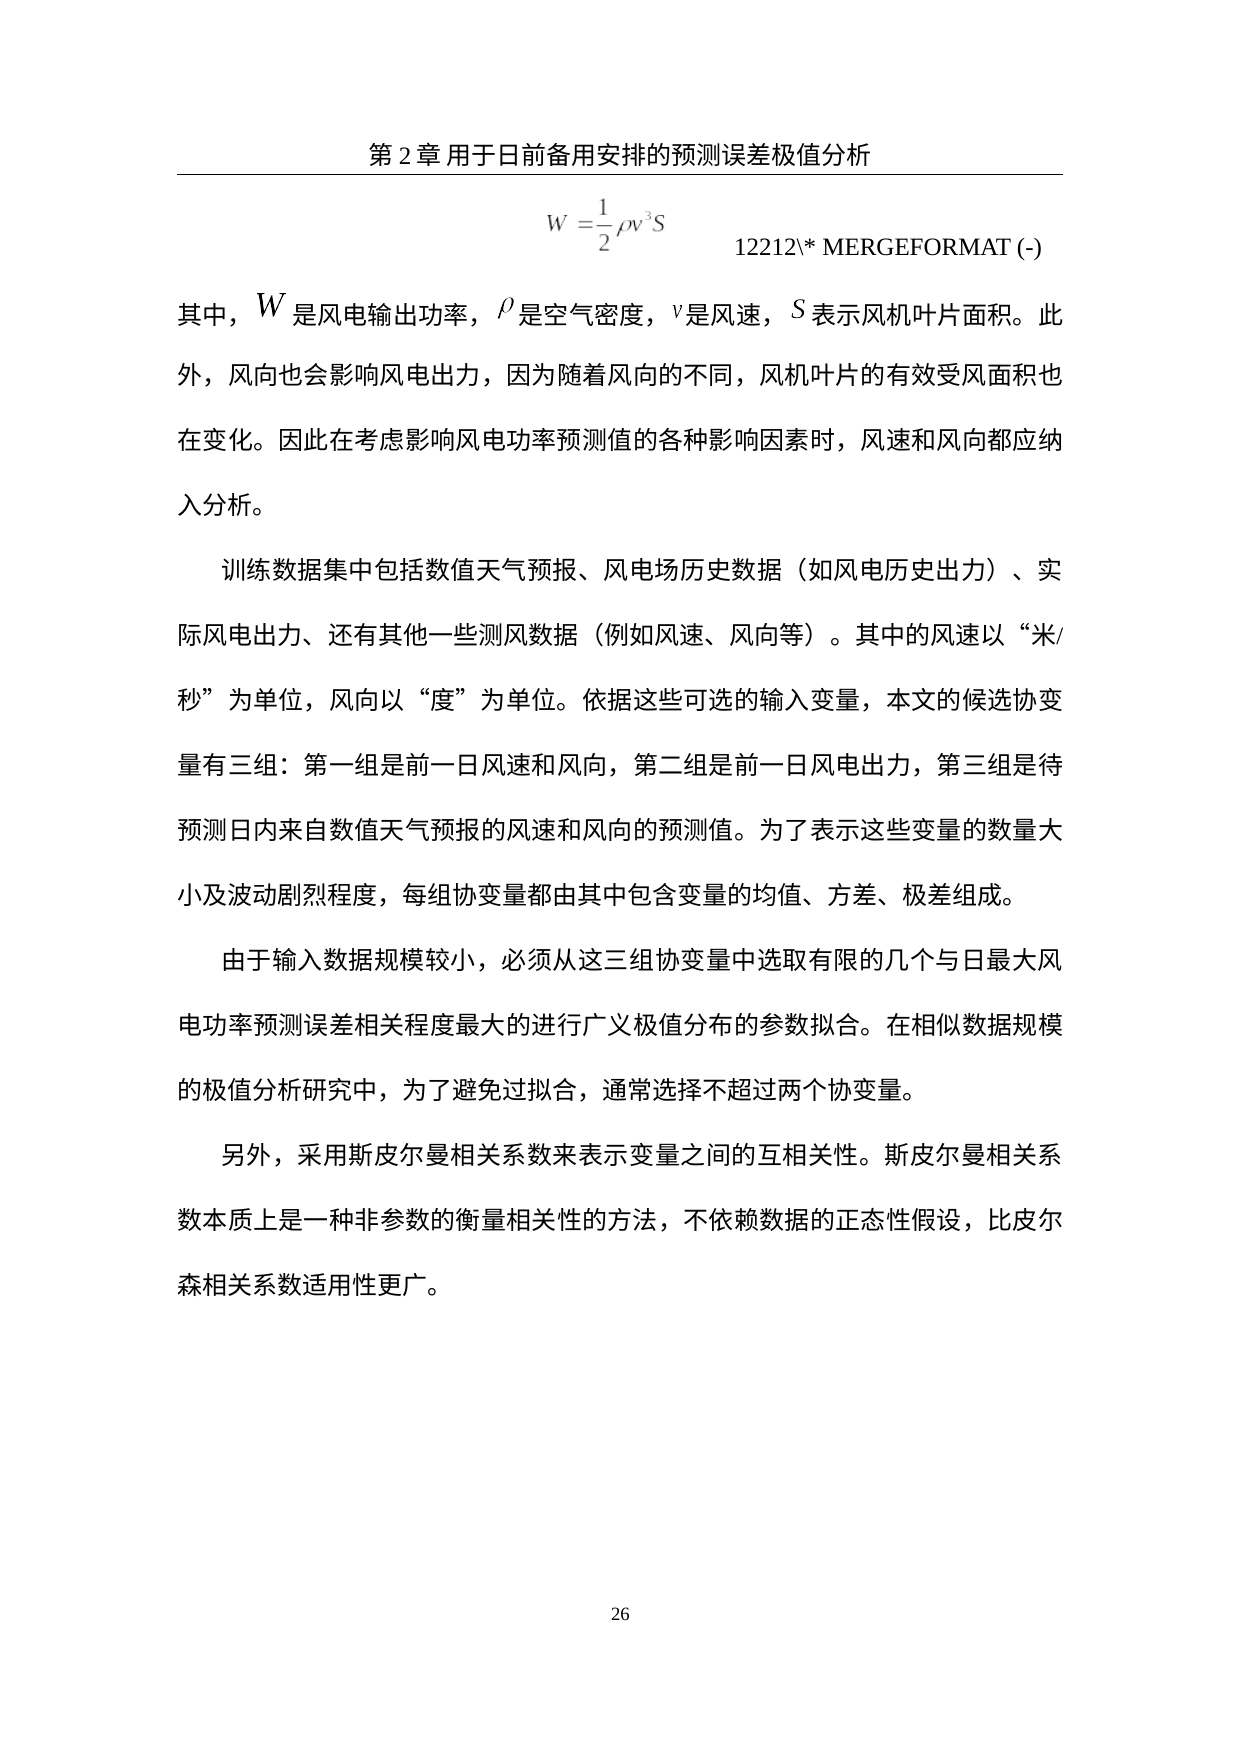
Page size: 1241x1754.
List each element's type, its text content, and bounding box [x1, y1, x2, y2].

text 其中，是风电输出功率，是空气密度，是风速，表示风机叶片面积。此外，风向也会影响风电出力，因为随着风向的不同，风机叶片的有效受风面积也在变化。因此在考虑影响风电功率预测值的各种影响因素时，风速和风向都应纳入分析。 [177, 276, 1063, 536]
text 由于输入数据规模较小，必须从这三组协变量中选取有限的几个与日最大风电功率预测误差相关程度最大的进行广义极值分布的参数拟合。在相似数据规模的极值分析研究中，为了避免过拟合，通常选择不超过两个协变量。 [177, 926, 1063, 1121]
text 另外，采用斯皮尔曼相关系数来表示变量之间的互相关性。斯皮尔曼相关系数本质上是一种非参数的衡量相关性的方法，不依赖数据的正态性假设，比皮尔森相关系数适用性更广。 [177, 1121, 1063, 1316]
text 训练数据集中包括数值天气预报、风电场历史数据（如风电历史出力）、实际风电出力、还有其他一些测风数据（例如风速、风向等）。其中的风速以“米/秒”为单位，风向以“度”为单位。依据这些可选的输入变量，本文的候选协变量有三组：第一组是前一日风速和风向，第二组是前一日风电出力，第三组是待预测日内来自数值天气预报的风速和风向的预测值。为了表示这些变量的数量大小及波动剧烈程度，每组协变量都由其中包含变量的均值、方差、极差组成。 [177, 536, 1063, 926]
